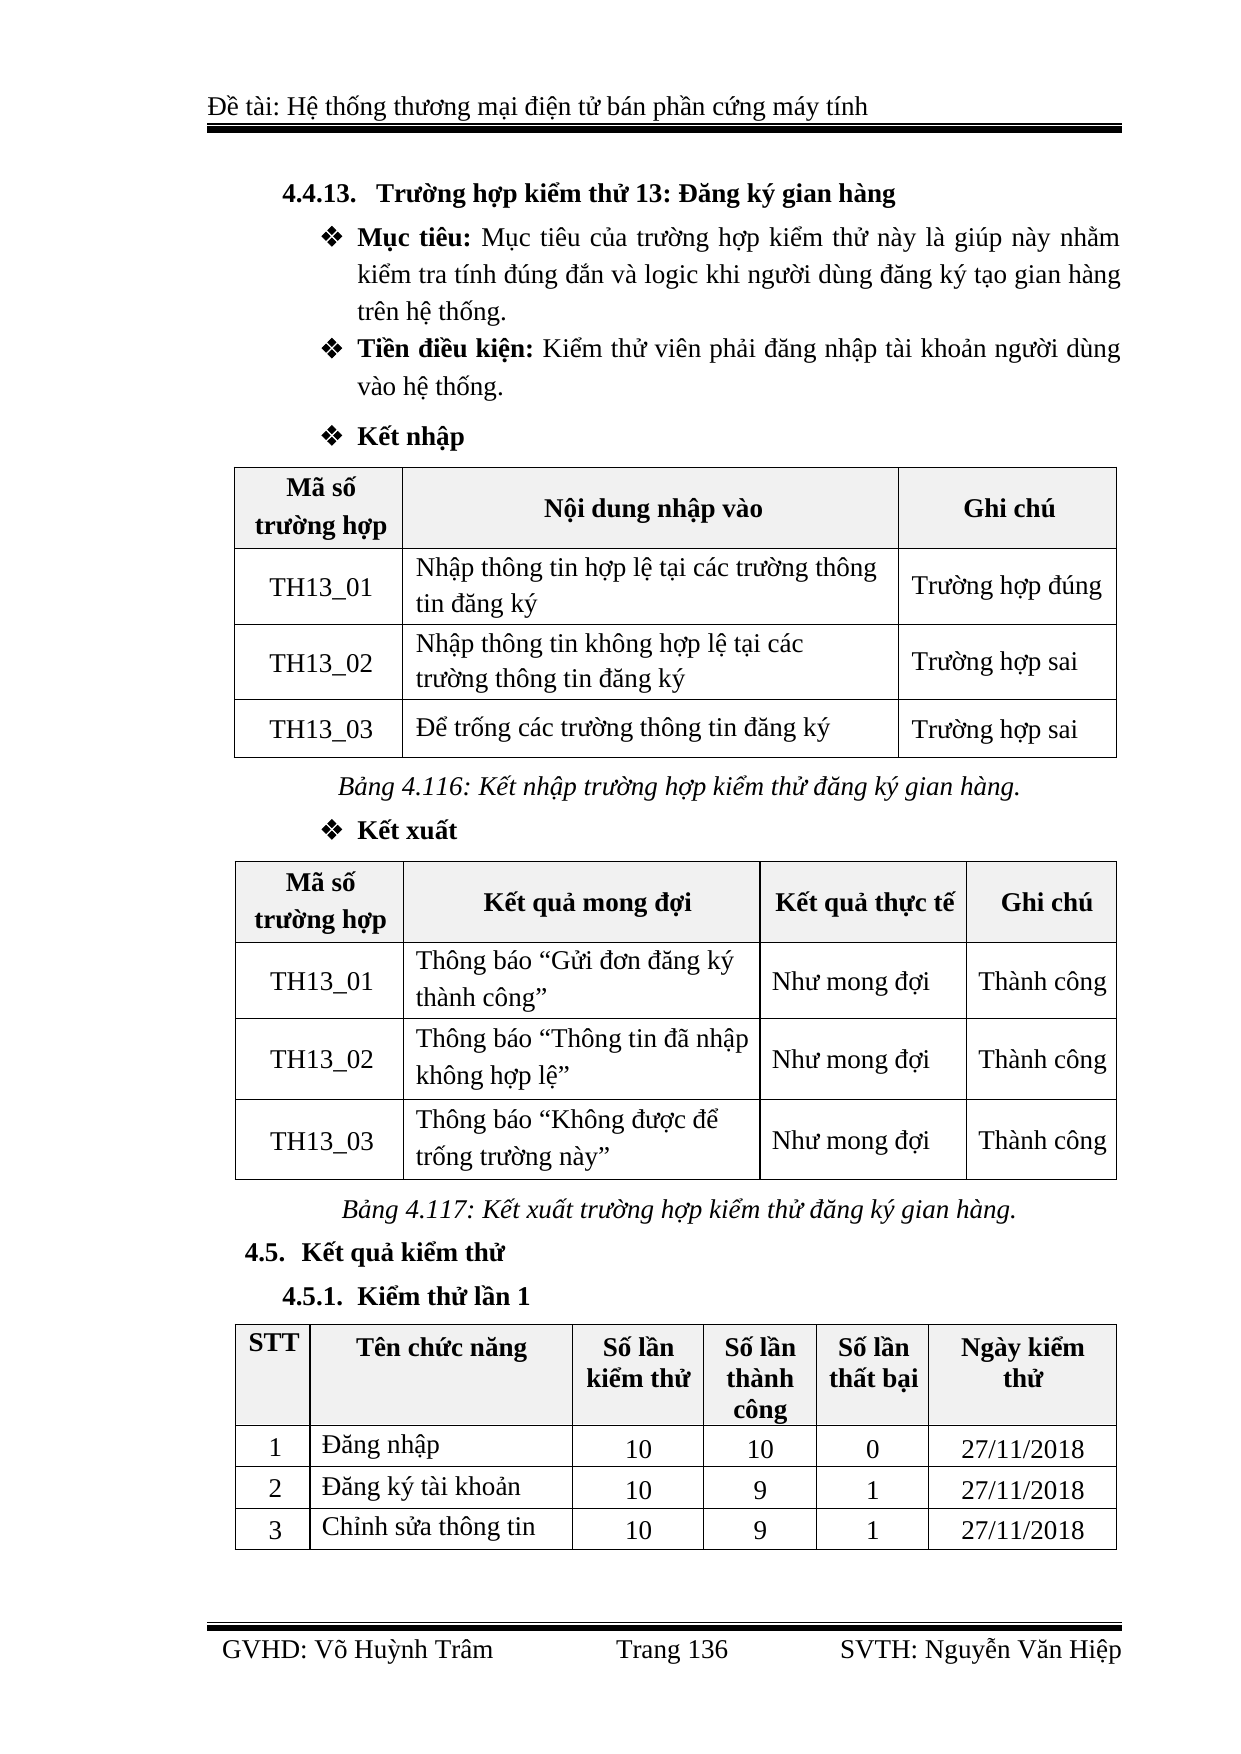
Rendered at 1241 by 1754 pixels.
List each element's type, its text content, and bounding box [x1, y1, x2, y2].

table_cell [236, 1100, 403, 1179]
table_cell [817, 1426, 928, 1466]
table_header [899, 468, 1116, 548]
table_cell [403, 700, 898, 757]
list Mục tiêu: Mục tiêu của trường hợp kiểm thử này là giúp này nhằm kiểm tra tính đúng đắn và logic khi người dùng đăng ký tạo gian hàng trên hệ thống. [319, 221, 1122, 326]
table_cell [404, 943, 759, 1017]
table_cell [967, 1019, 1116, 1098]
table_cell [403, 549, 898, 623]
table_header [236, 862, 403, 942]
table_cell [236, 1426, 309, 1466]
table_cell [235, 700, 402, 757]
subtitle Trường hợp kiểm thử 13: Đăng ký gian hàng [282, 177, 1122, 208]
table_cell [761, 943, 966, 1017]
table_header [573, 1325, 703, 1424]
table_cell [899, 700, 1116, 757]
subtitle Kết quả kiểm thử [244, 1237, 1122, 1268]
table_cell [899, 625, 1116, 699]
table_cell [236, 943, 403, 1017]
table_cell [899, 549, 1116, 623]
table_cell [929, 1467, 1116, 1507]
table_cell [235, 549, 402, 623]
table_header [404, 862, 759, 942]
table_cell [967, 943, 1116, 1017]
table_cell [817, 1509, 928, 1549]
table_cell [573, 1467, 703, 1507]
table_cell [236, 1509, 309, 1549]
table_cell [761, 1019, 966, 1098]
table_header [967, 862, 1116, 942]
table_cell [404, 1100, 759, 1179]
list Kết xuất [319, 814, 1122, 845]
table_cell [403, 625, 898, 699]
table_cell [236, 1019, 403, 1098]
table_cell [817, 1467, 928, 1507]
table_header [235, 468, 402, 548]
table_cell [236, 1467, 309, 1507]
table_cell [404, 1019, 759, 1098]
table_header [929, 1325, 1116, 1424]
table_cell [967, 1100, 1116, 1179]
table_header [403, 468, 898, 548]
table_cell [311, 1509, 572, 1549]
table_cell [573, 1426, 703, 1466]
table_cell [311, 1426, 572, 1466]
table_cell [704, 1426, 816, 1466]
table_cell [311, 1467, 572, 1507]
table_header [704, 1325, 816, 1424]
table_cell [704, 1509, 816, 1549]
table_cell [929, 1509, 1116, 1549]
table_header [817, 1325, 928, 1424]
list Tiền điều kiện: Kiểm thử viên phải đăng nhập tài khoản người dùng vào hệ thống. [319, 333, 1122, 401]
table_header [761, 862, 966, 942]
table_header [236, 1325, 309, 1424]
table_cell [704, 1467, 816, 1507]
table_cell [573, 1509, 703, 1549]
list Kết nhập [319, 420, 1122, 451]
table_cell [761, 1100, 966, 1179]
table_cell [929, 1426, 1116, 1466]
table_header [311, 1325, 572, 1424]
subtitle Kiểm thử lần 1 [282, 1280, 1122, 1311]
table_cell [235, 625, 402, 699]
